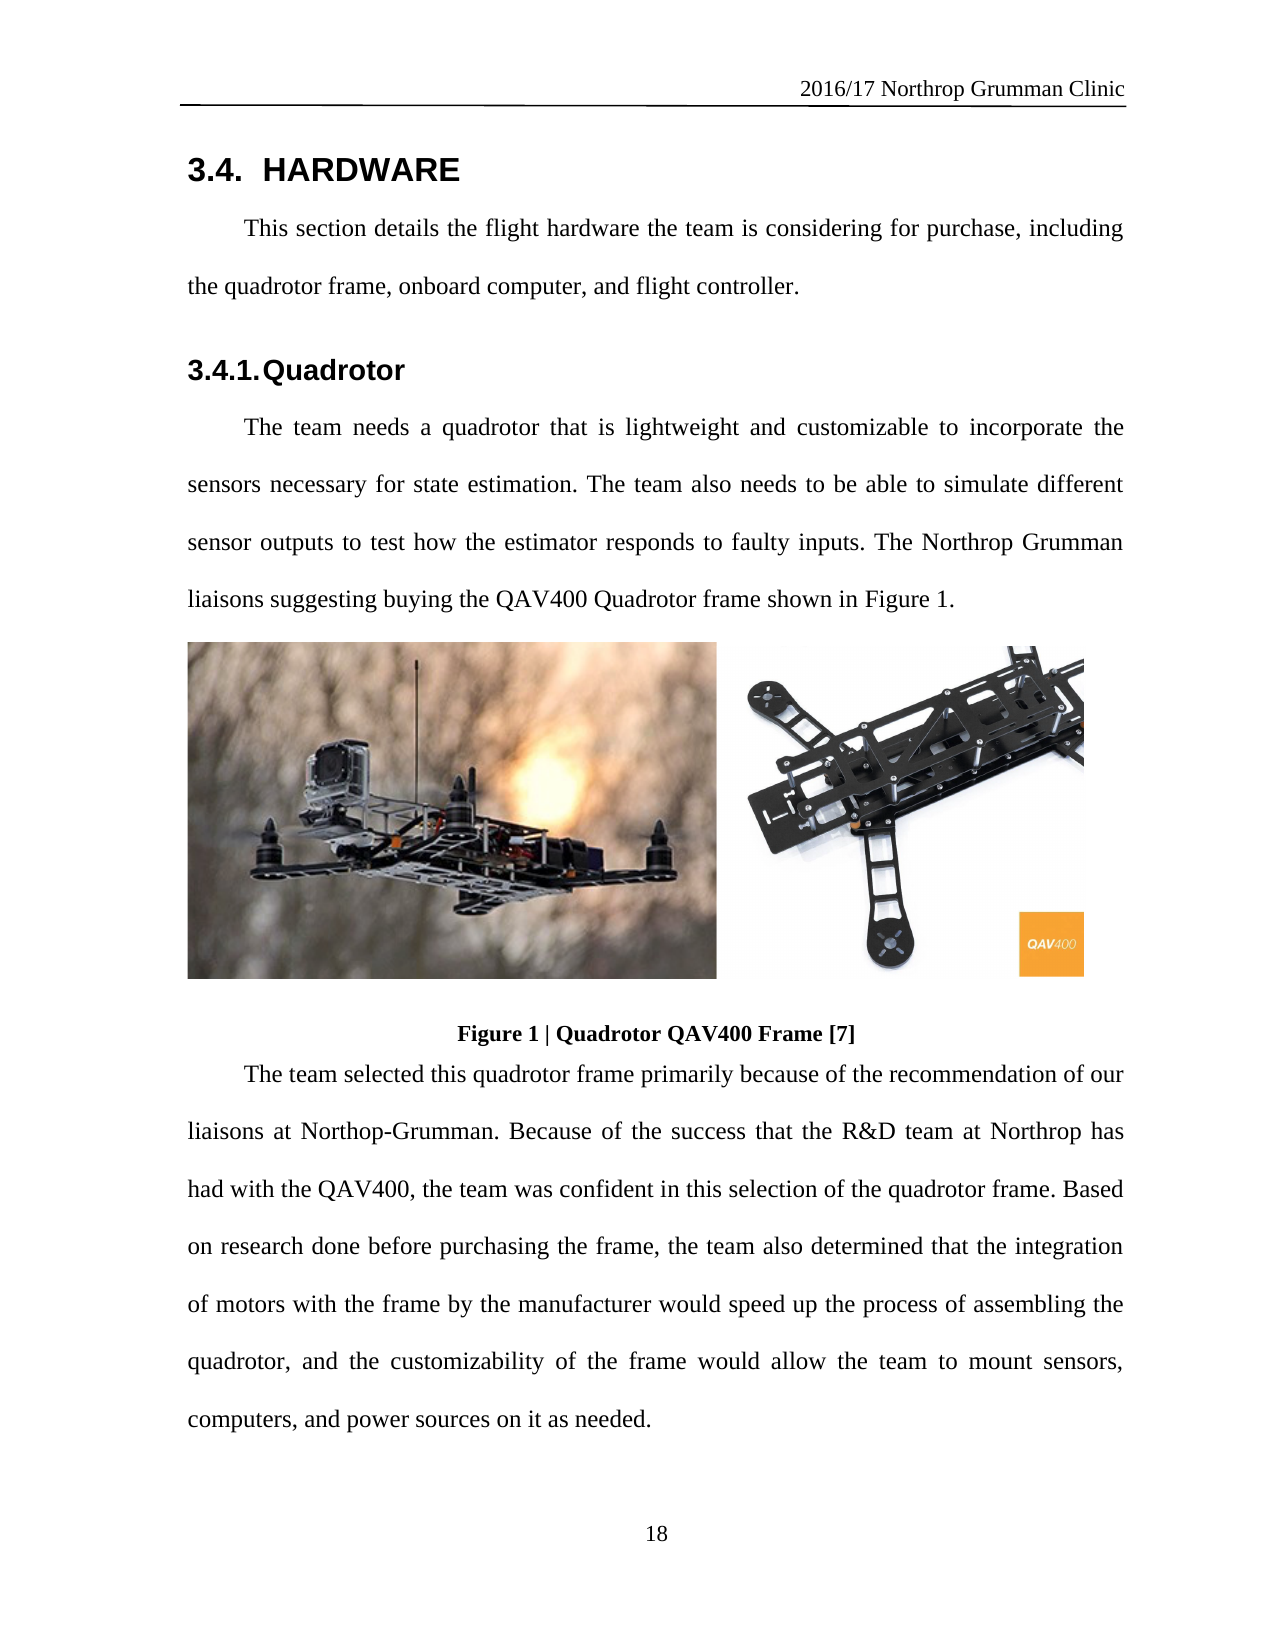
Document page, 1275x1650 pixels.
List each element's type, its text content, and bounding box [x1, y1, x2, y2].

text The team selected this quadrotor frame primarily because of the recommendation of our liaisons at Northop-Grumman. Because of the success that the R&D team at Northrop has had with the QAV400, the team was confident in this selection of the quadrotor frame. Based on research done before purchasing the frame, the team also determined that the integration of motors with the frame by the manufacturer would speed up the process of assembling the quadrotor, and the customizability of the frame would allow the team to mount sensors, computers, and power sources on it as needed. [187, 1059, 1125, 1433]
text The team needs a quadrotor that is lightweight and customizable to incorporate the sensors necessary for state estimation. The team also needs to be able to simulate different sensor outputs to test how the estimator responds to faulty inputs. The Northrop Grumman liaisons suggesting buying the QAV400 Quadrotor frame shown in Figure 1. [187, 412, 1125, 613]
text This section details the flight hardware the team is considering for purchase, including the quadrotor frame, onboard computer, and flight controller. [187, 213, 1125, 300]
subtitle Hardware [187, 150, 1125, 188]
subtitle Quadrotor [187, 353, 1125, 387]
text Figure | Quadrotor QAV400 Frame [7] [187, 1020, 1125, 1046]
picture [187, 642, 1086, 979]
